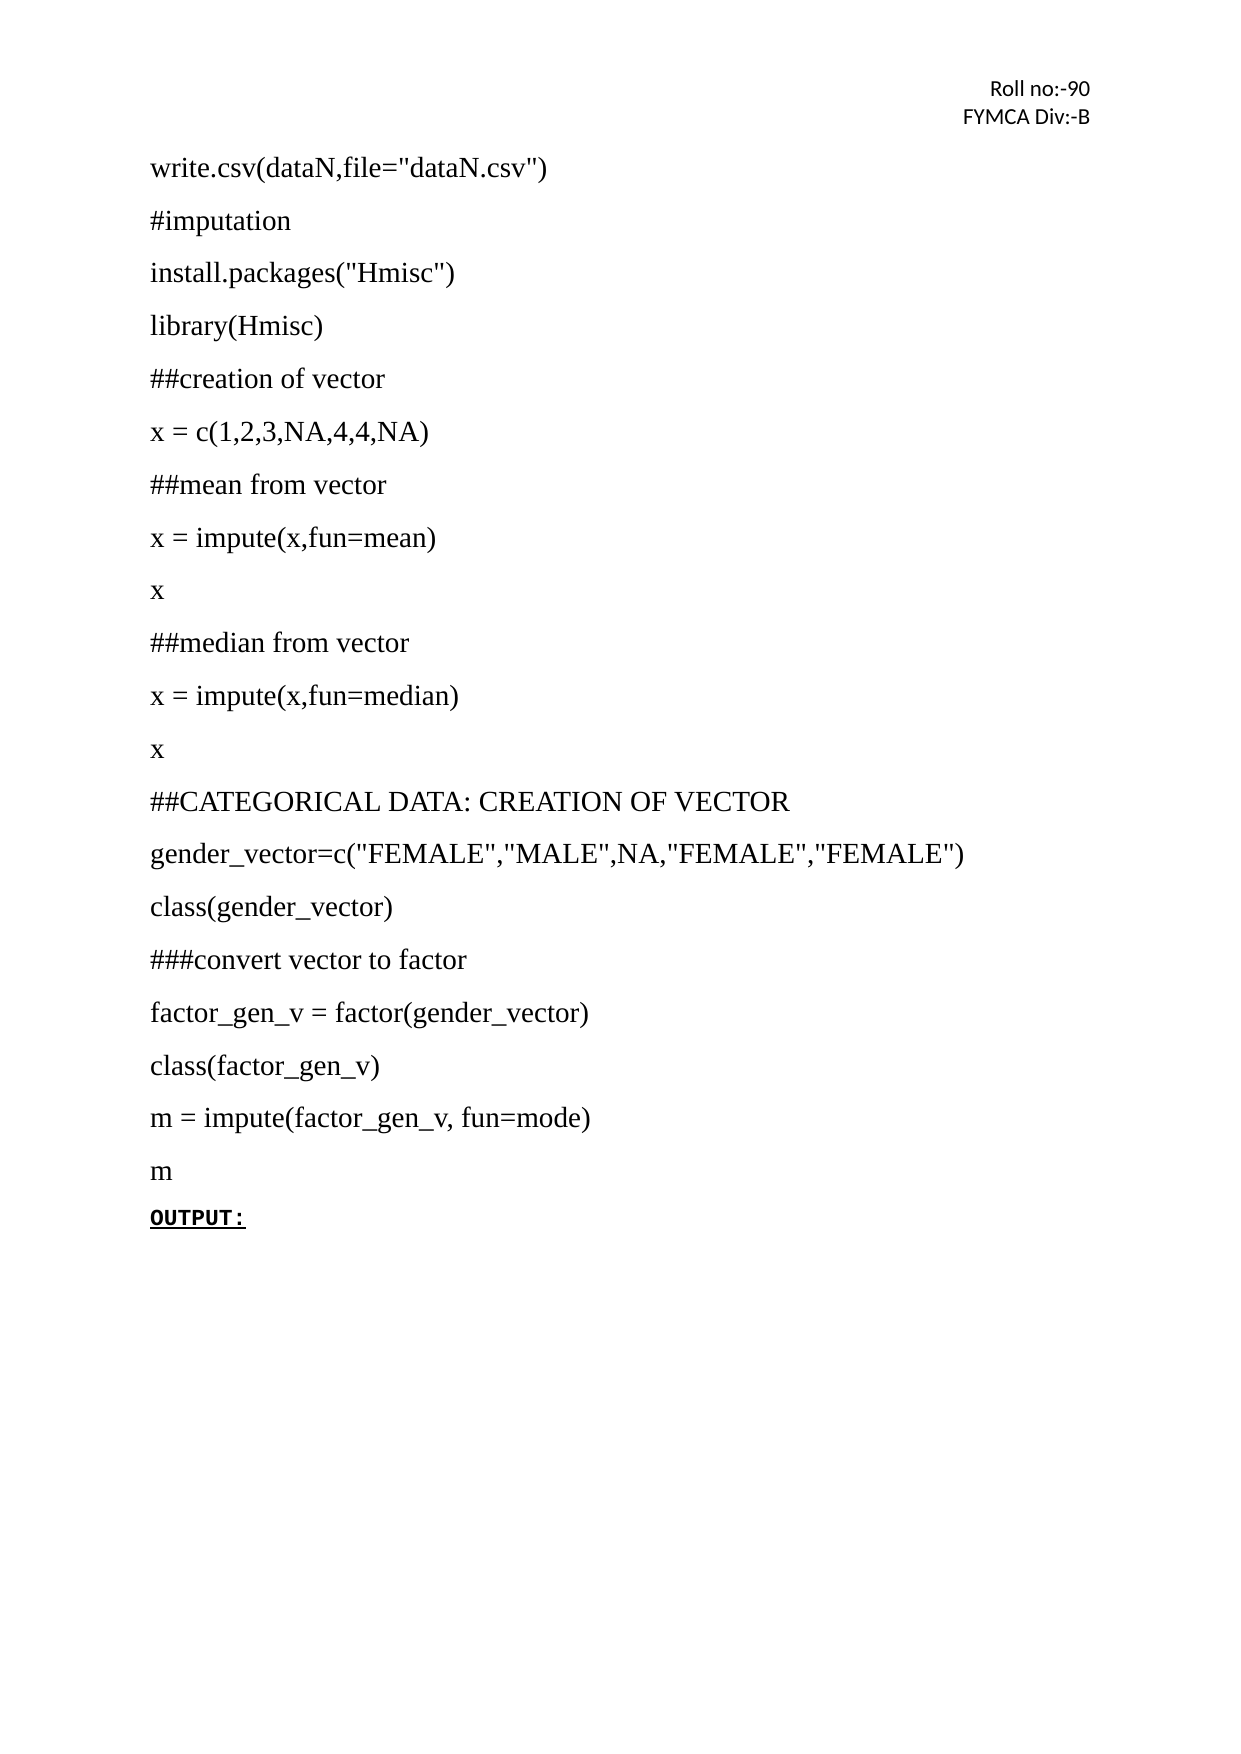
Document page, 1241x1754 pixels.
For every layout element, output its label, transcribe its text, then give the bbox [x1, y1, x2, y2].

text OUTPUT: [150, 1206, 1090, 1232]
text factor_gen_v = factor(gender_vector) [150, 995, 1090, 1028]
text ##median from vector [150, 625, 1090, 659]
text #imputation [150, 203, 1090, 236]
text x = impute(x,fun=mean) [150, 520, 1090, 553]
text ###convert vector to factor [150, 942, 1090, 976]
text ##mean from vector [150, 467, 1090, 500]
text library(Hmisc) [150, 308, 1090, 342]
text m [150, 1153, 1090, 1187]
text class(gender_vector) [150, 889, 1090, 923]
text class(factor_gen_v) [150, 1048, 1090, 1081]
text ##CATEGORICAL DATA: CREATION OF VECTOR [150, 784, 1090, 817]
text x = c(1,2,3,NA,4,4,NA) [150, 414, 1090, 448]
text gender_vector=c("FEMALE","MALE",NA,"FEMALE","FEMALE") [150, 837, 1090, 870]
text m = impute(factor_gen_v, fun=mode) [150, 1101, 1090, 1134]
text x = impute(x,fun=median) [150, 678, 1090, 712]
text x [150, 572, 1090, 606]
text install.packages("Hmisc") [150, 256, 1090, 289]
text x [150, 731, 1090, 764]
text write.csv(dataN,file="dataN.csv") [150, 150, 1090, 183]
text ##creation of vector [150, 361, 1090, 395]
